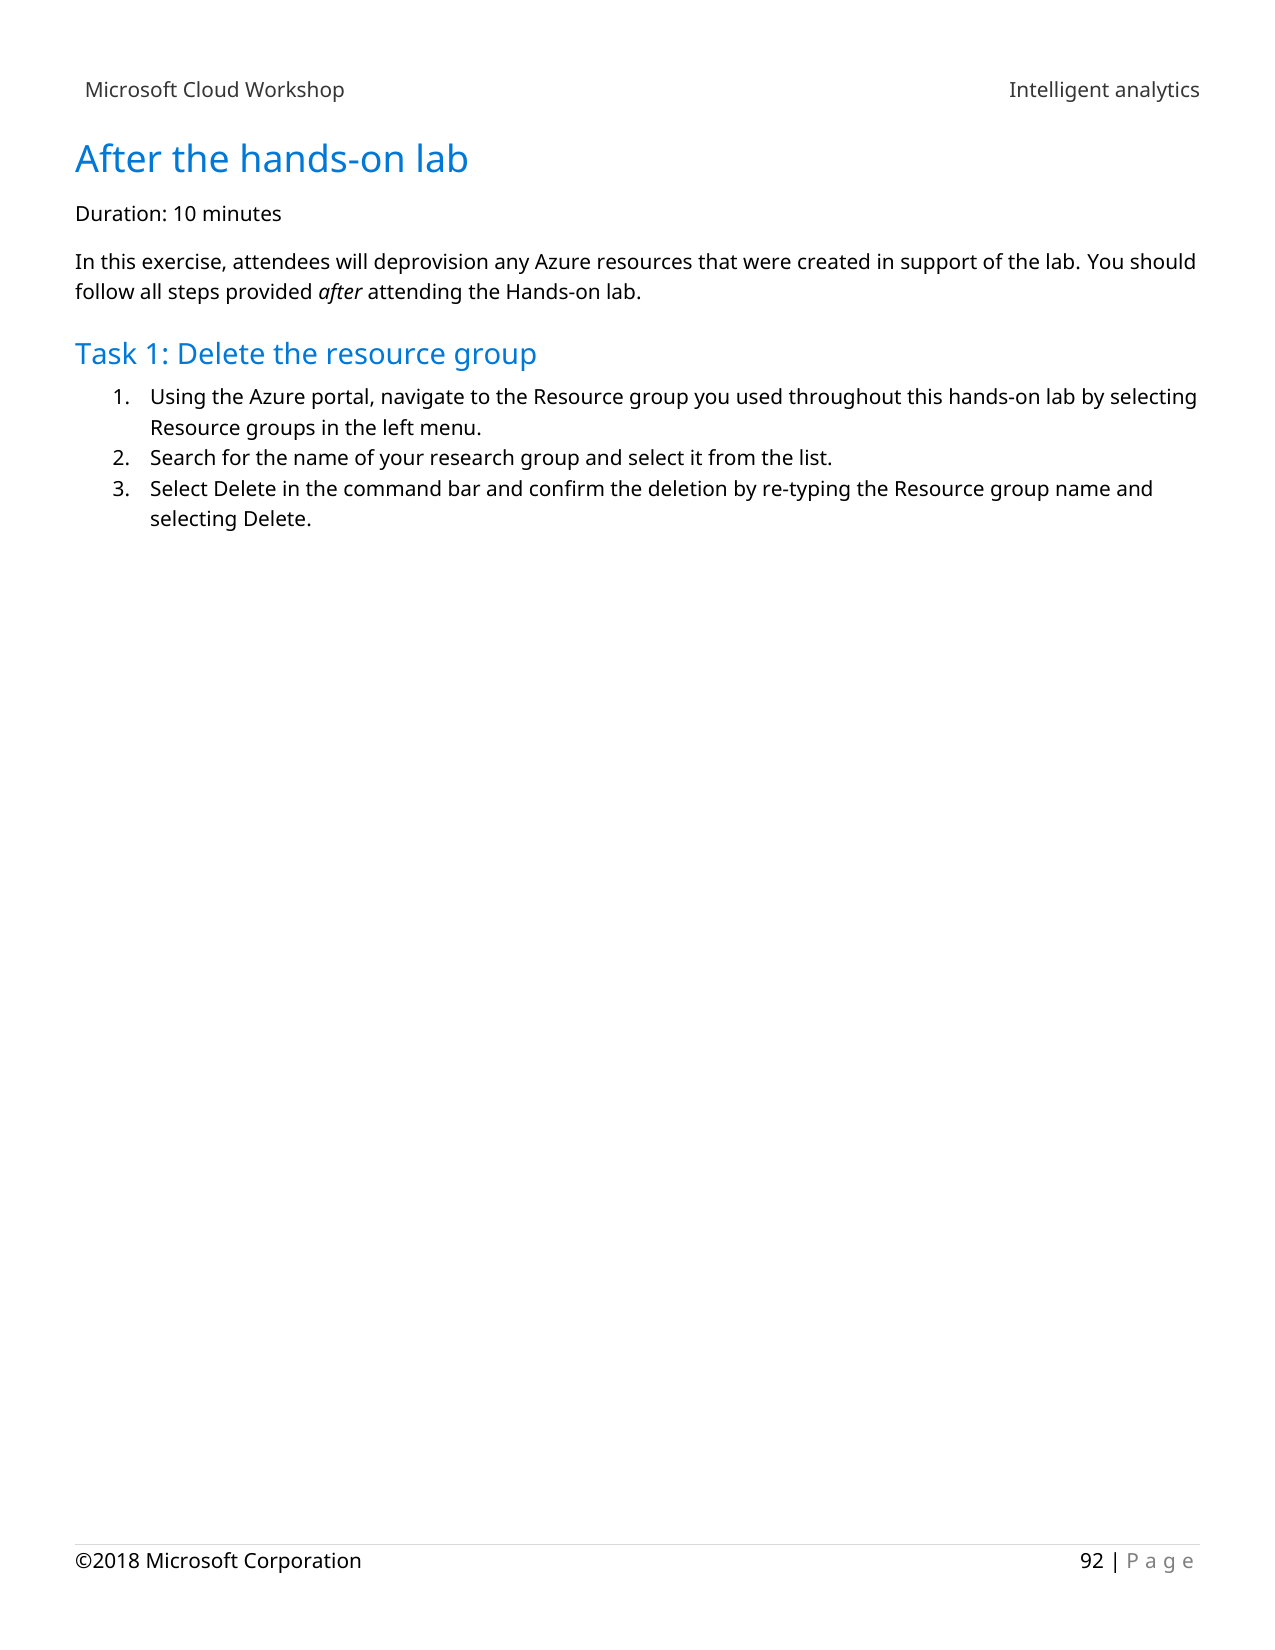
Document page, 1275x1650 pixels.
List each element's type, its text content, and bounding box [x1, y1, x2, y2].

subtitle Task 1: Delete the resource group [75, 333, 1200, 373]
list Search for the name of your research group and select it from the list. [112, 443, 1200, 472]
subtitle After the hands-on lab [75, 132, 1200, 183]
list Select Delete in the command bar and confirm the deletion by re-typing the Resource group name and selecting Delete. [112, 474, 1200, 533]
text Duration: 10 minutes [75, 199, 1200, 228]
list Using the Azure portal, navigate to the Resource group you used throughout this hands-on lab by selecting Resource groups in the left menu. [112, 382, 1200, 441]
text In this exercise, attendees will deprovision any Azure resources that were created in support of the lab. You should follow all steps provided after attending the Hands-on lab. [75, 247, 1200, 306]
